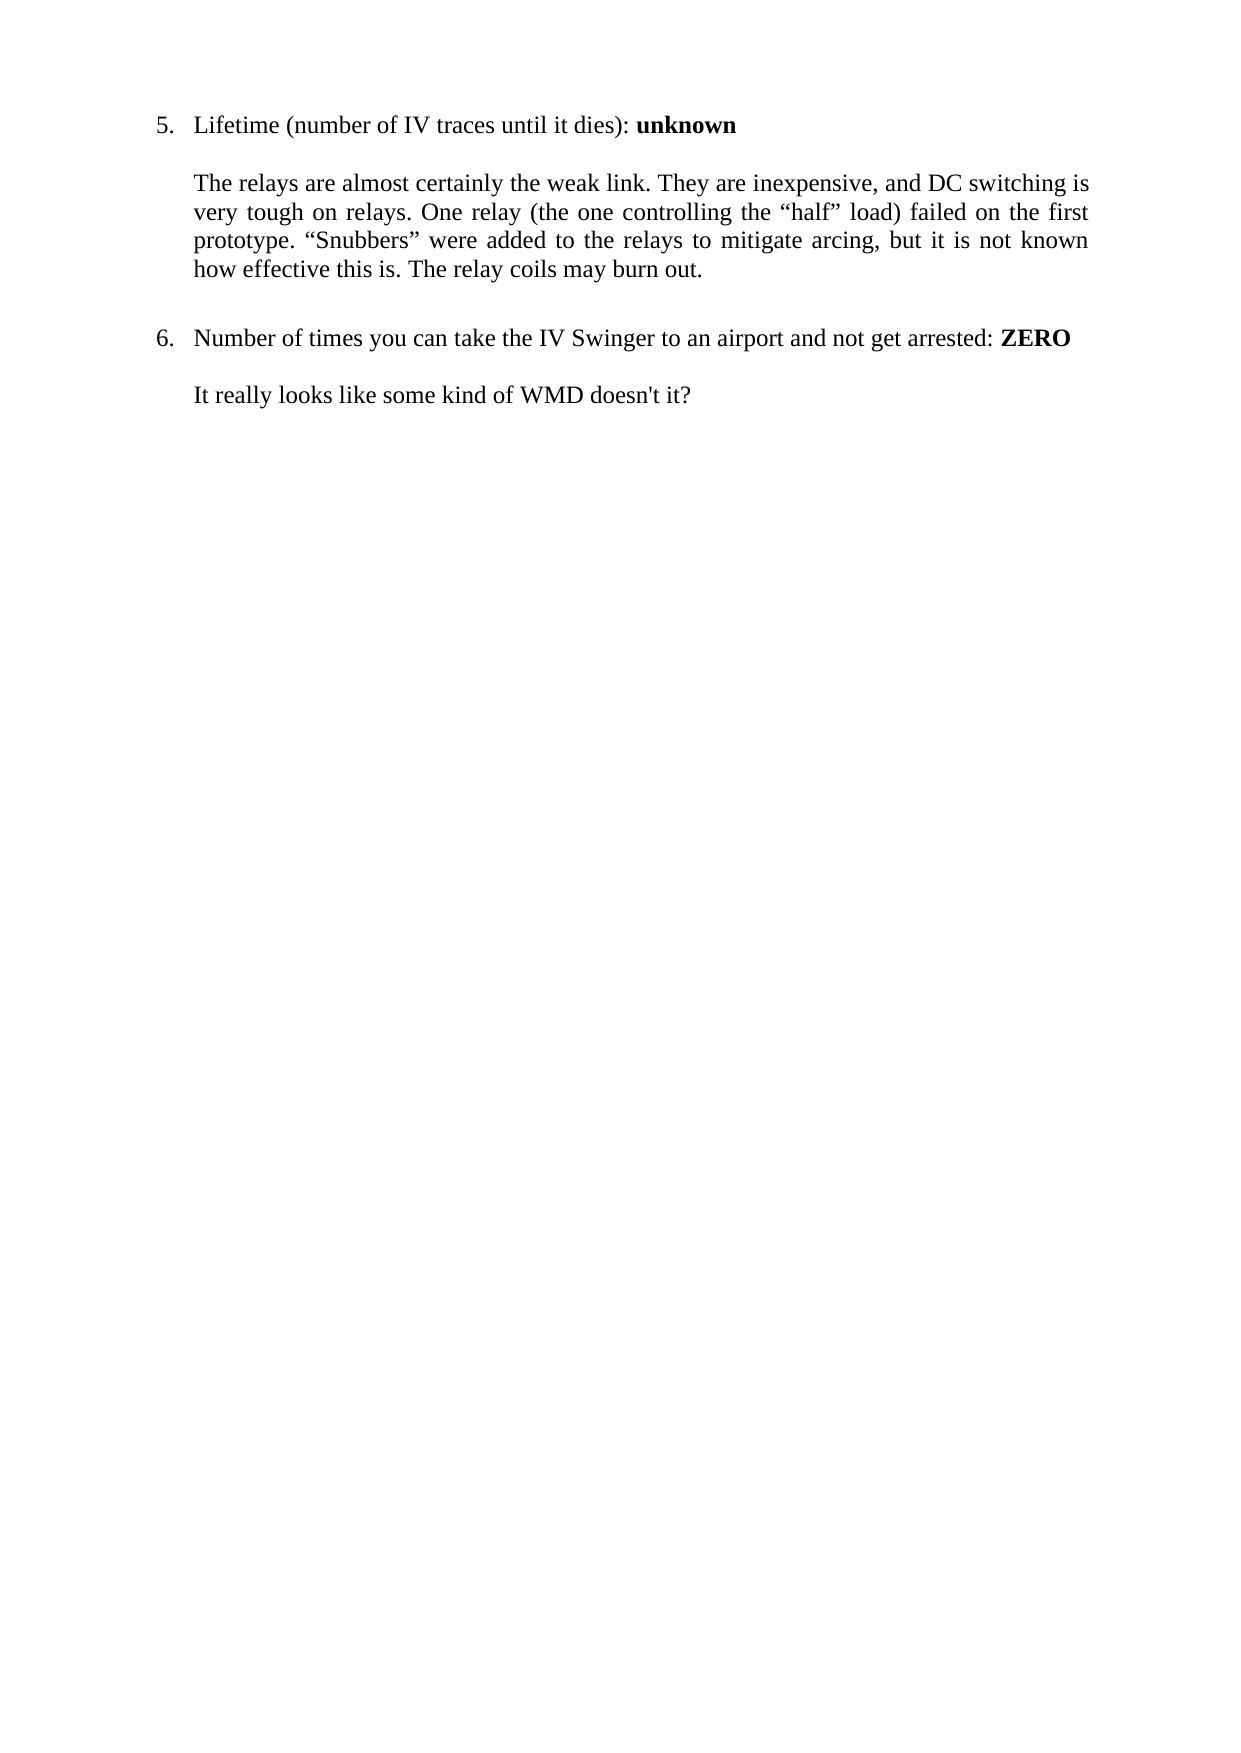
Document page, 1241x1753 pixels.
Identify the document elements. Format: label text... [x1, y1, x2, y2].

text 6. Number of times you can take the IV Swinger to an airport and not get arrested: ZERO [156, 323, 1132, 352]
text The relays are almost certainly the weak link. They are inexpensive, and DC switching is very tough on relays. One relay (the one controlling the “half” load) failed on the first prototype. “Snubbers” were added to the relays to mitigate arcing, but it is not known how effective this is. The relay coils may burn out. [193, 168, 1090, 283]
text 5. Lifetime (number of IV traces until it dies): unknown [156, 110, 1132, 139]
text It really looks like some kind of WMD doesn't it? [193, 381, 1132, 409]
